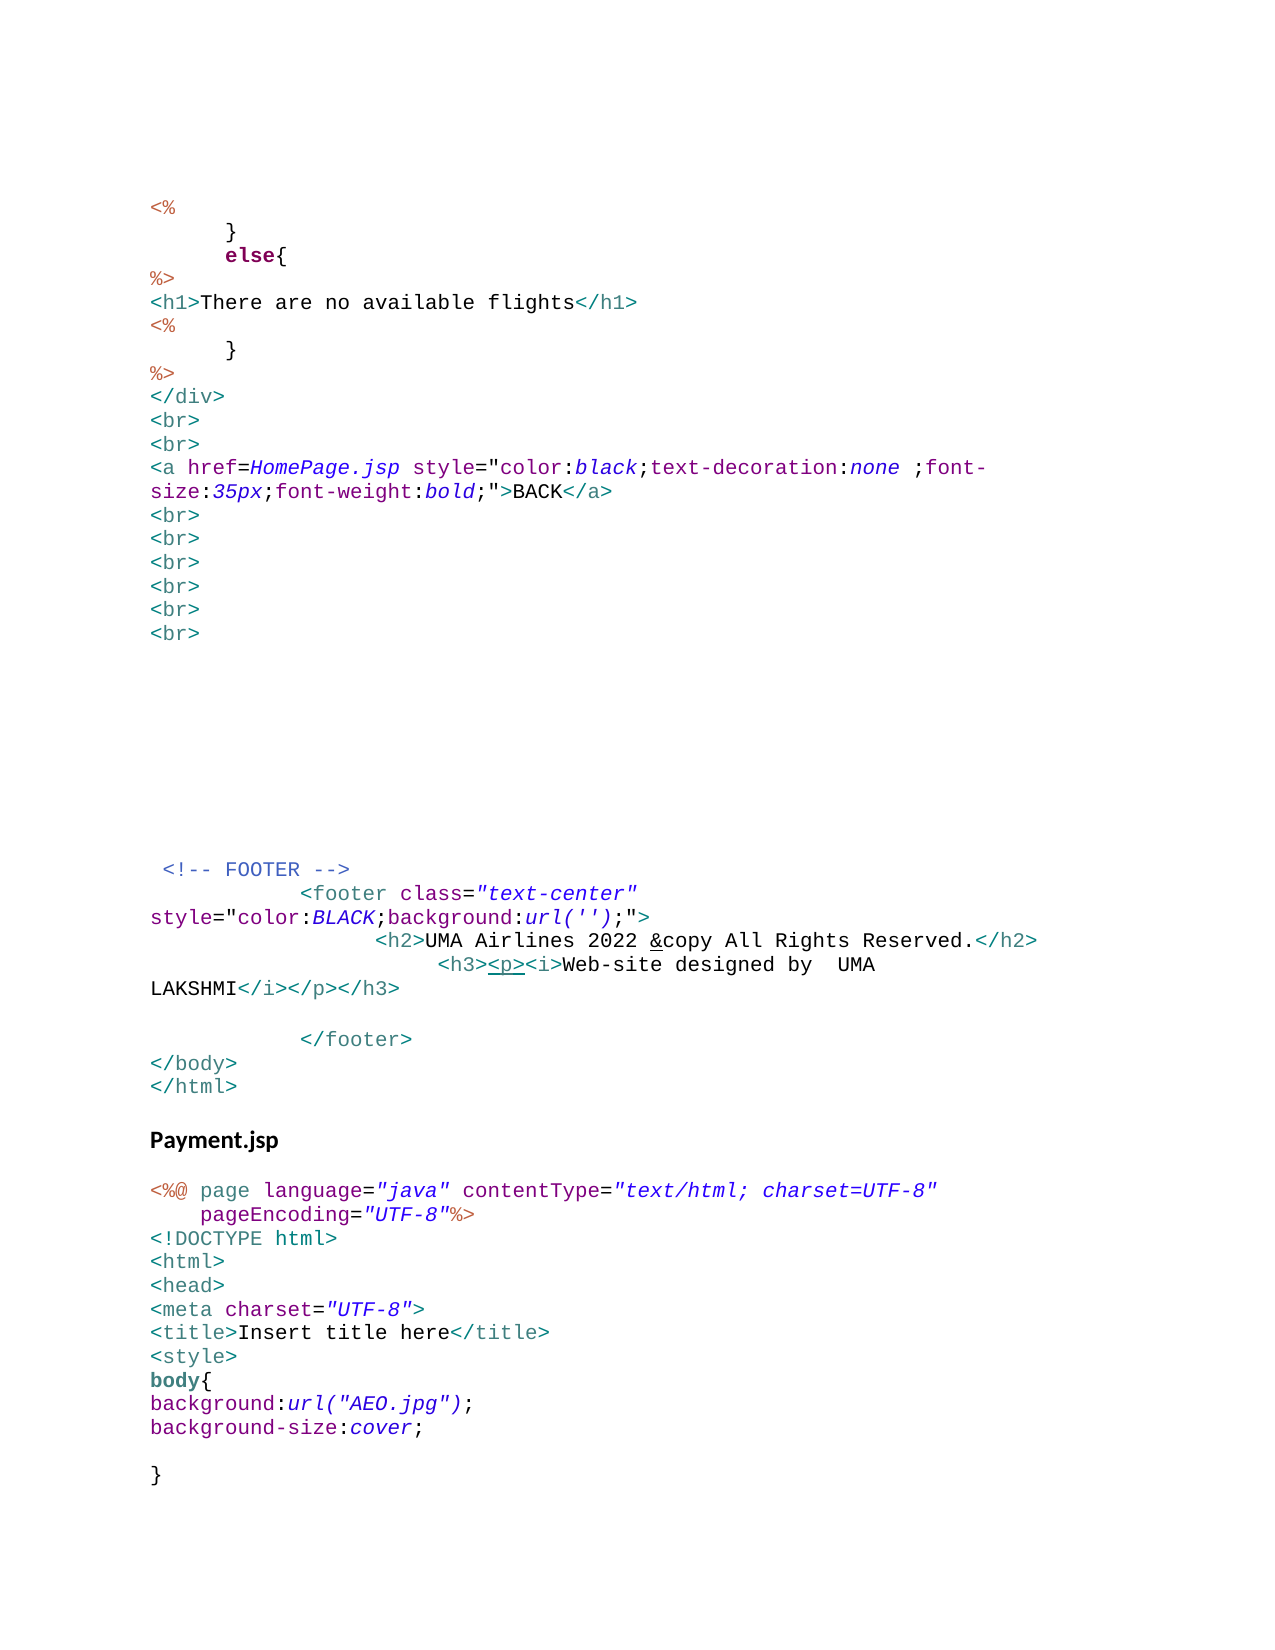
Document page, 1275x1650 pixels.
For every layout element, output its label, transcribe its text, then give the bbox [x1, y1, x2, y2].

text <title>Insert title here</title> [150, 1322, 1125, 1346]
text <a href=HomePage.jsp style="color:black;text-decoration:none ;font-size:35px;font-weight:bold;">BACK</a> [150, 457, 1125, 505]
text } [150, 1464, 1125, 1488]
text Payment.jsp [150, 1124, 1125, 1155]
text background-size:cover; [150, 1417, 1125, 1441]
text <meta charset="UTF-8"> [150, 1299, 1125, 1322]
text <h1>There are no available flights</h1> [150, 292, 1125, 316]
text <% [150, 316, 1125, 339]
text pageEncoding="UTF-8"%> [150, 1204, 1125, 1228]
text %> [150, 363, 1125, 386]
text <br> [150, 410, 1125, 434]
text <br> [150, 623, 1125, 647]
text <br> [150, 505, 1125, 528]
text else{ [150, 244, 1125, 268]
text <html> [150, 1251, 1125, 1275]
text %> [150, 268, 1125, 292]
text <!DOCTYPE html> [150, 1228, 1125, 1251]
text <br> [150, 552, 1125, 576]
text <!-- FOOTER --> [150, 859, 1125, 883]
text <footer class="text-center" style="color:BLACK;background:url('');"> [150, 883, 1125, 930]
text <br> [150, 599, 1125, 623]
text </html> [150, 1077, 1125, 1100]
text } [150, 221, 1125, 244]
text background:url("AEO.jpg"); [150, 1393, 1125, 1417]
text <head> [150, 1275, 1125, 1299]
text <style> [150, 1346, 1125, 1369]
text <%@ page language="java" contentType="text/html; charset=UTF-8" [150, 1180, 1125, 1204]
text <h2>UMA Airlines 2022 &copy All Rights Reserved.</h2> [150, 930, 1125, 954]
text body{ [150, 1369, 1125, 1393]
text <% [150, 197, 1125, 221]
text </footer> [150, 1029, 1125, 1053]
text </div> [150, 386, 1125, 410]
text <br> [150, 528, 1125, 552]
text } [150, 339, 1125, 363]
text <br> [150, 576, 1125, 599]
text </body> [150, 1053, 1125, 1077]
text <br> [150, 434, 1125, 457]
text <h3><p><i>Web-site designed by UMA LAKSHMI</i></p></h3> [150, 954, 1125, 1001]
